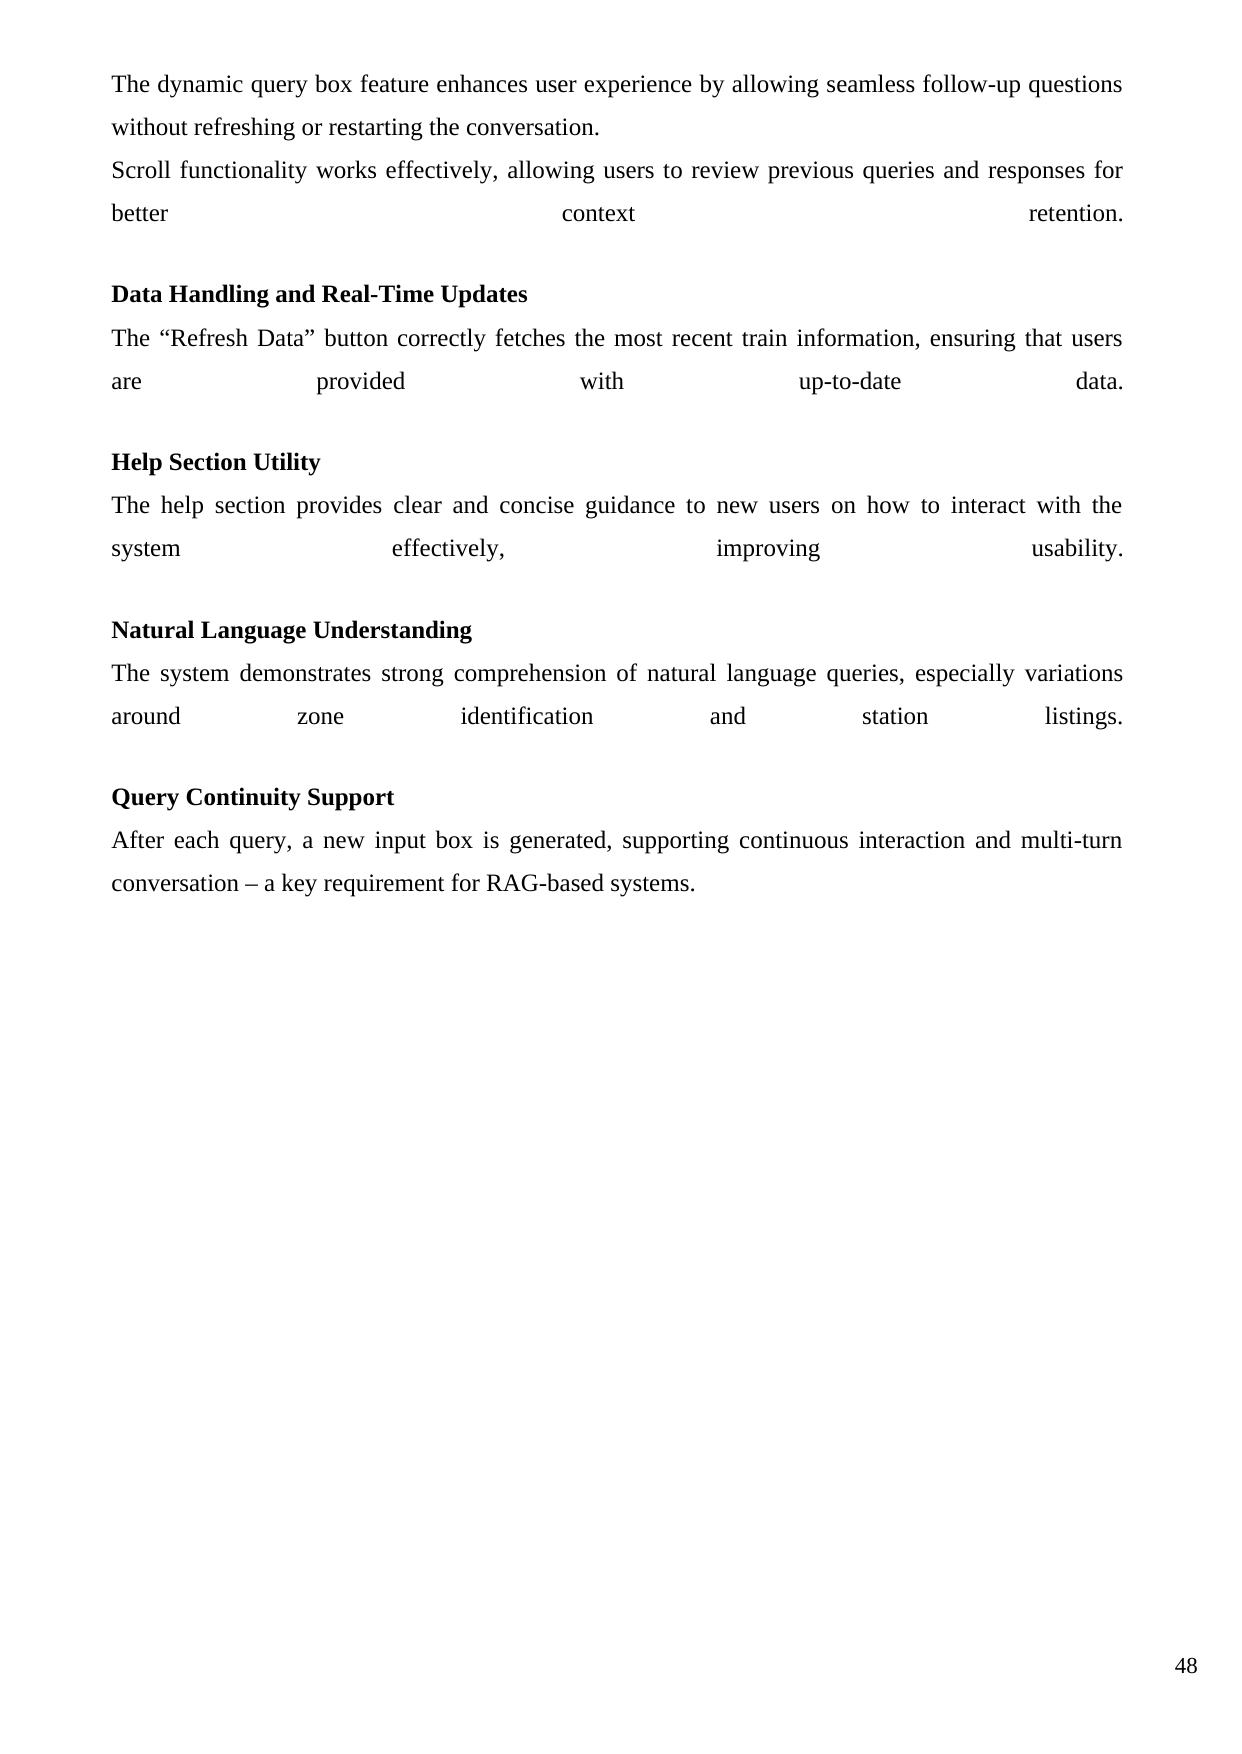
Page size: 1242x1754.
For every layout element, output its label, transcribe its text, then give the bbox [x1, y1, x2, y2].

text Query Continuity Support [111, 782, 1124, 811]
text Natural Language Understanding [111, 615, 1124, 643]
text After each query, a new input box is generated, supporting continuous interaction and multi-turn conversation – a key requirement for RAG-based systems. [111, 825, 1124, 897]
text The “Refresh Data” button correctly fetches the most recent train information, ensuring that users are provided with up-to-date data. [111, 323, 1124, 434]
text Data Handling and Real-Time Updates [111, 279, 1124, 308]
text The help section provides clear and concise guidance to new users on how to interact with the system effectively, improving usability. [111, 490, 1124, 602]
text Scroll functionality works effectively, allowing users to review previous queries and responses for better context retention. [111, 155, 1124, 266]
text The dynamic query box feature enhances user experience by allowing seamless follow-up questions without refreshing or restarting the conversation. [111, 69, 1124, 141]
text The system demonstrates strong comprehension of natural language queries, especially variations around zone identification and station listings. [111, 658, 1124, 769]
text Help Section Utility [111, 447, 1124, 476]
